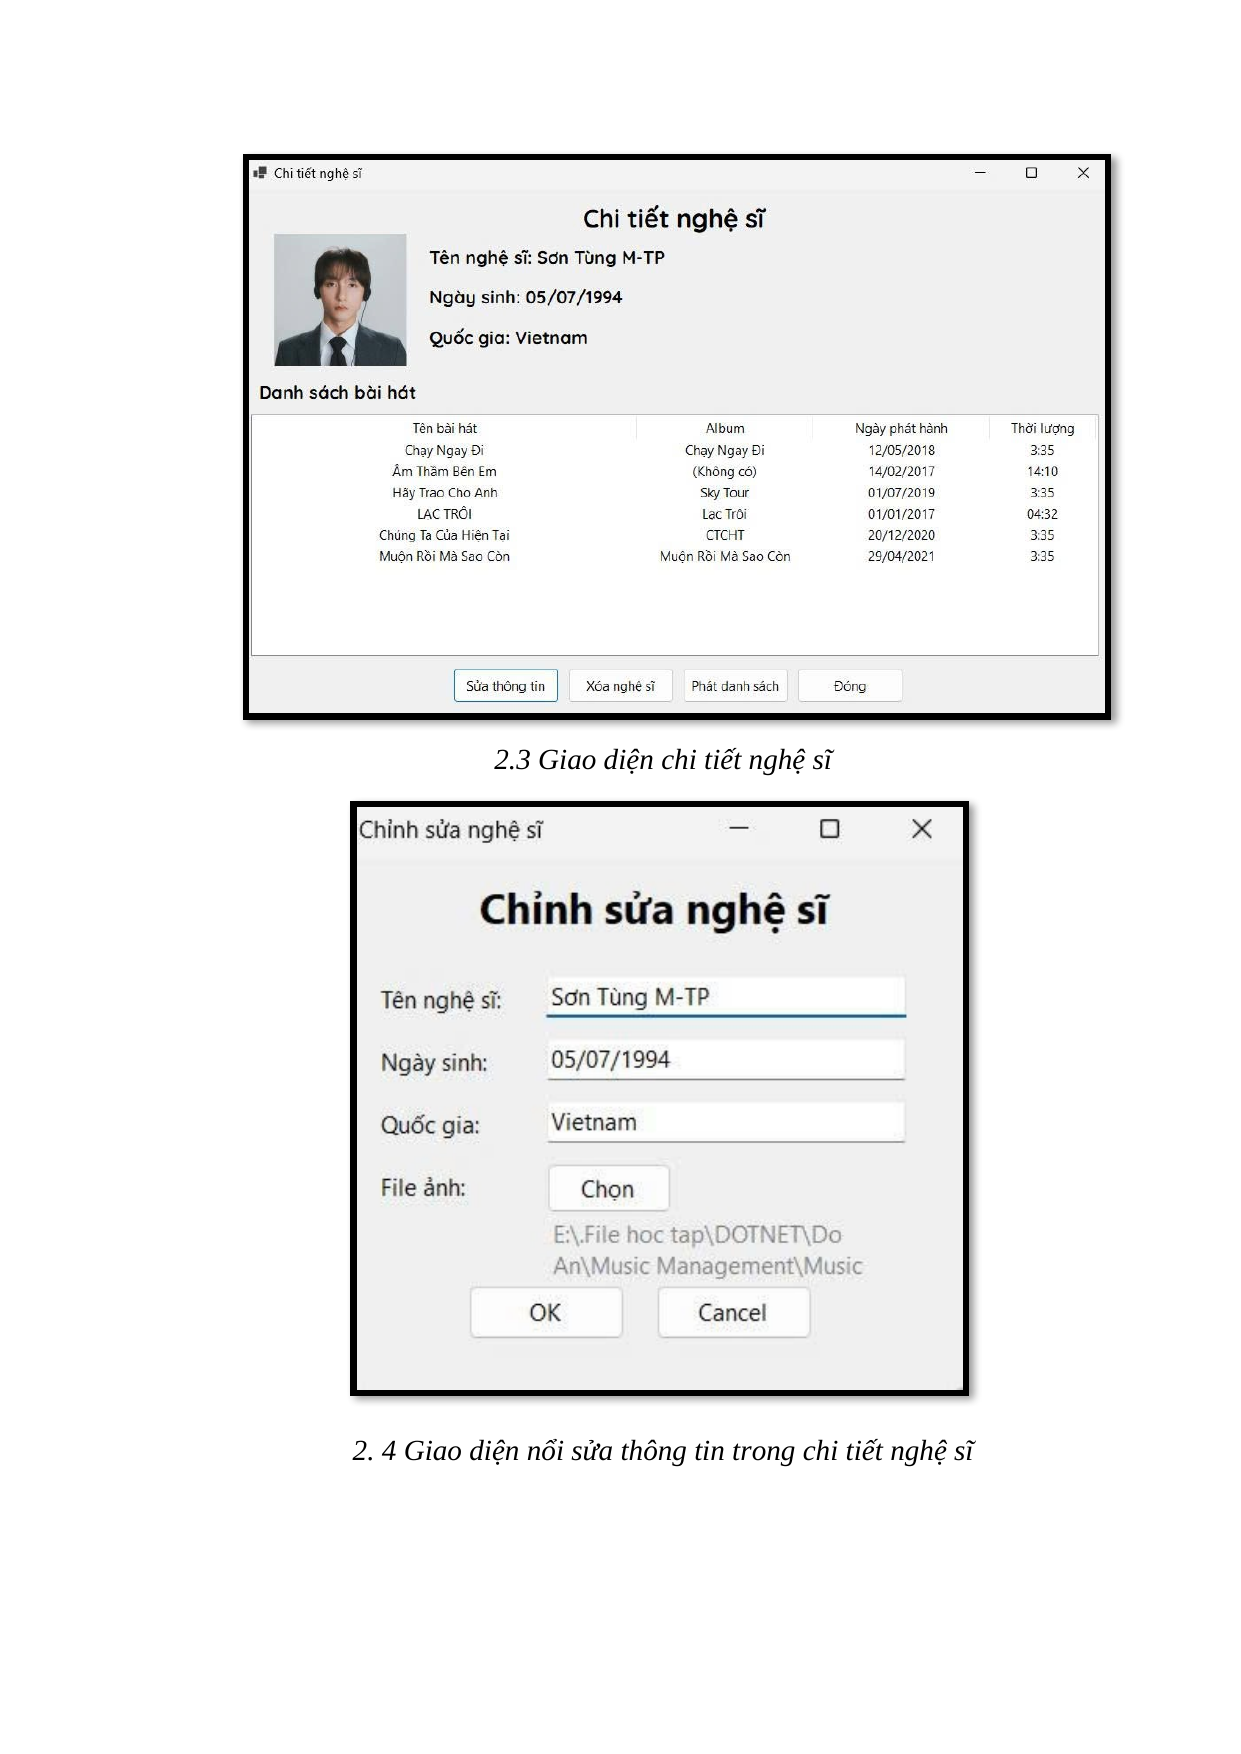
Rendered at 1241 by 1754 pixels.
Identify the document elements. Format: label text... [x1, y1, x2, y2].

picture [249, 160, 1105, 713]
picture [357, 807, 963, 1390]
text 2. 4 Giao diện nổi sửa thông tin trong chi tiết nghệ sĩ [236, 1433, 1092, 1466]
